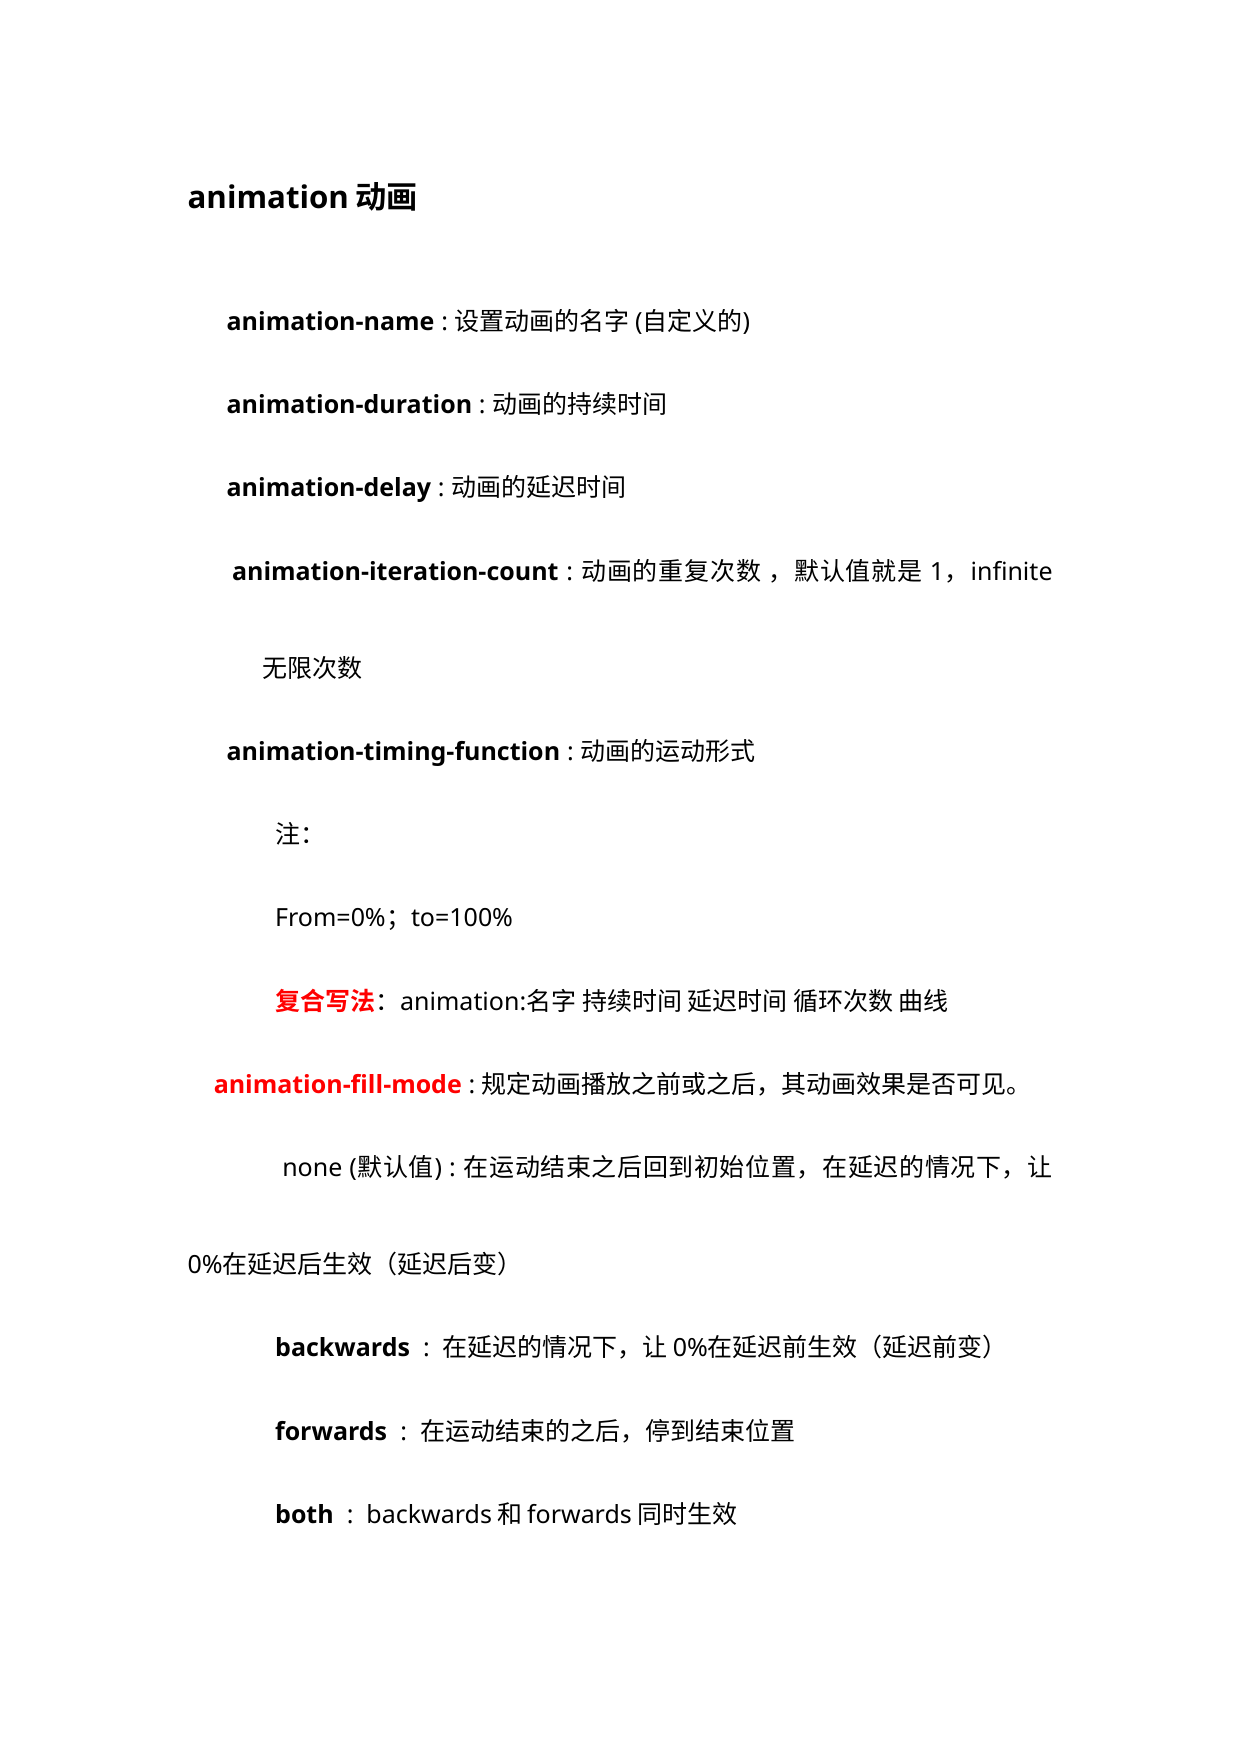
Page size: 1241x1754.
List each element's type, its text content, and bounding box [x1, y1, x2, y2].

text animation-timing-function : 动画的运动形式 [187, 717, 1053, 782]
text From=0%；to=100% [187, 883, 1053, 948]
text none (默认值) : 在运动结束之后回到初始位置，在延迟的情况下，让0%在延迟后生效（延迟后变） [187, 1133, 1053, 1295]
text 注： [231, 800, 1053, 865]
text backwards : 在延迟的情况下，让0%在延迟前生效（延迟前变） [187, 1313, 1053, 1378]
text animation-delay : 动画的延迟时间 [187, 453, 1053, 518]
text both : backwards和forwards同时生效 [187, 1480, 1053, 1545]
text forwards : 在运动结束的之后，停到结束位置 [187, 1397, 1053, 1462]
text 复合写法：animation:名字 持续时间 延迟时间 循环次数 曲线 [187, 967, 1053, 1032]
text animation-iteration-count : 动画的重复次数 ，默认值就是1，infinite无限次数 [187, 537, 1053, 699]
text animation-duration : 动画的持续时间 [187, 370, 1053, 435]
text animation-name : 设置动画的名字 (自定义的) [187, 287, 1053, 352]
text animation-fill-mode : 规定动画播放之前或之后，其动画效果是否可见。 [187, 1050, 1053, 1115]
subtitle animation动画 [187, 162, 1053, 227]
